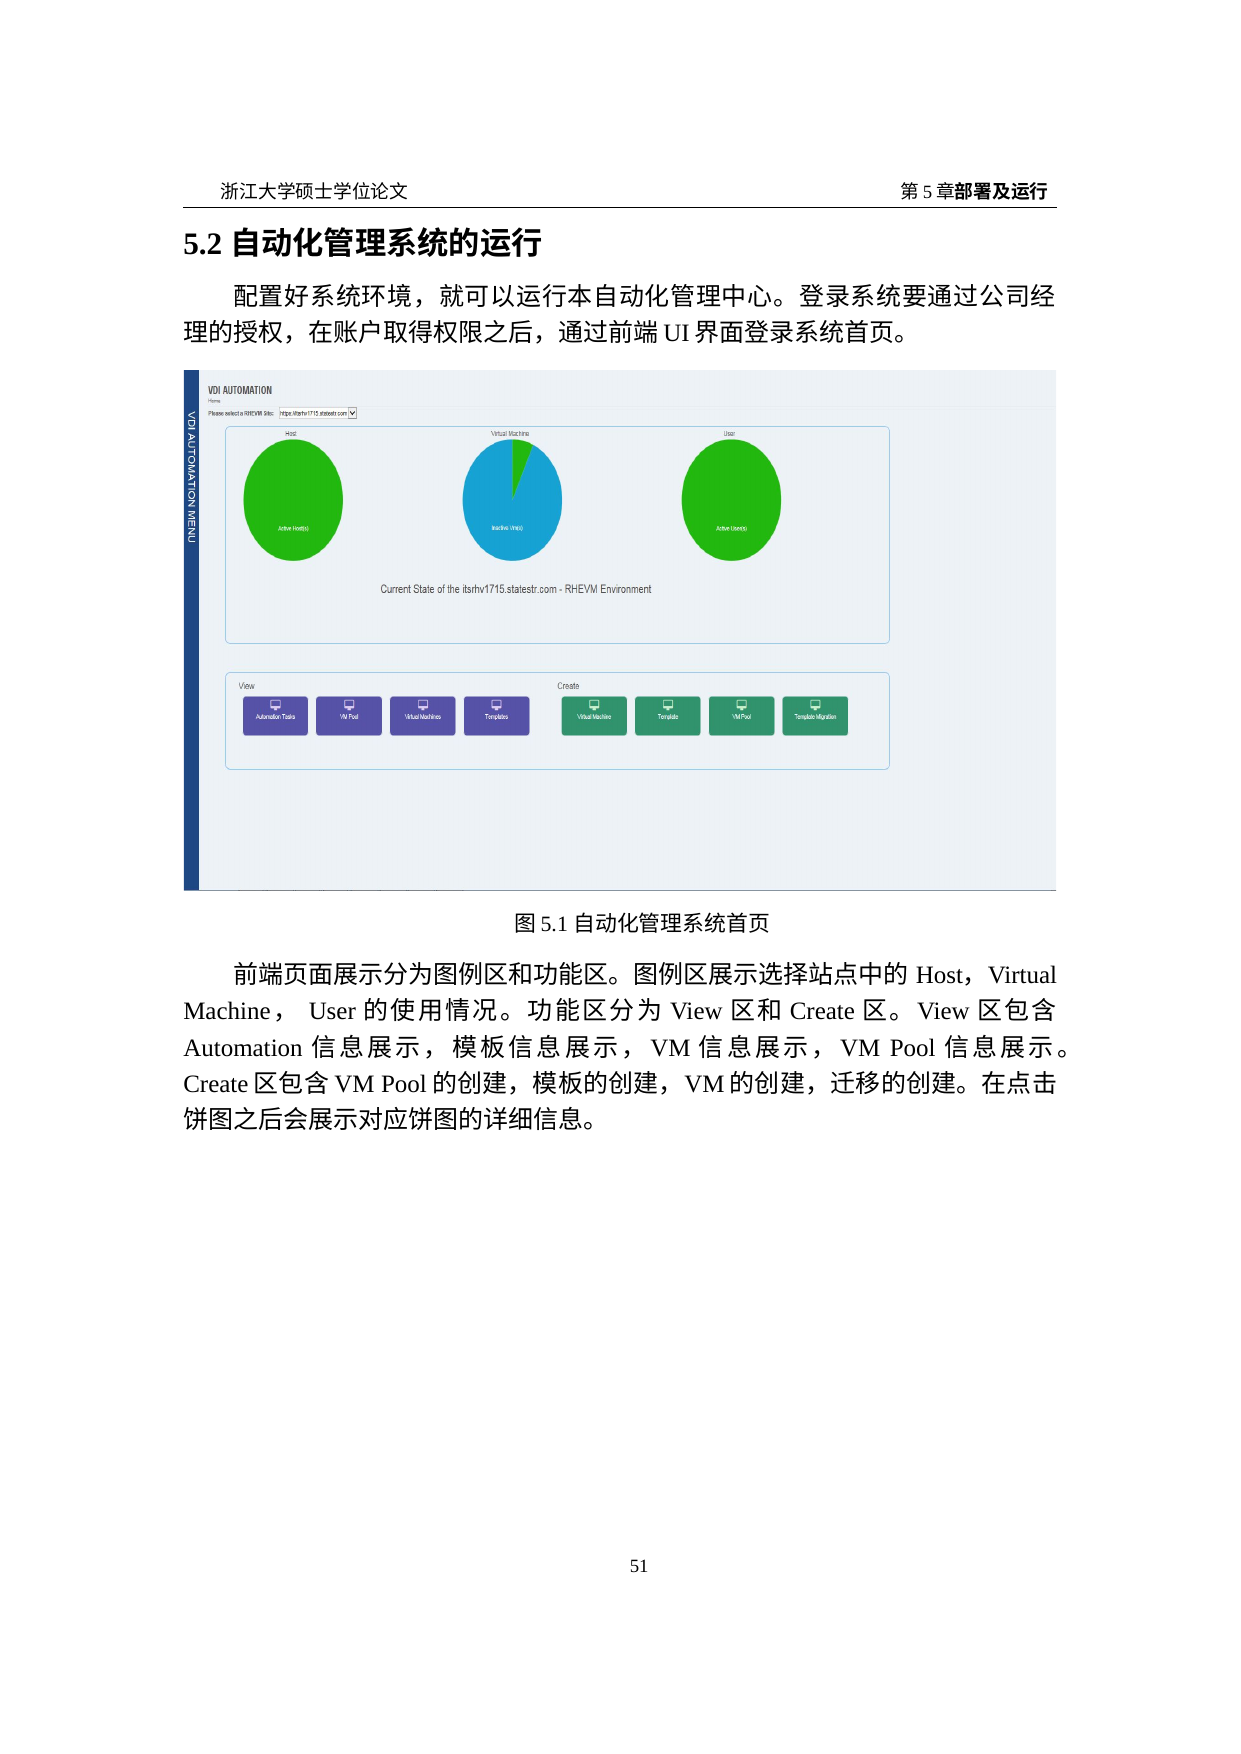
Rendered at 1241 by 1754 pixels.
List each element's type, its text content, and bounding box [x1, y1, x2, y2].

text 配置好系统环境，就可以运行本自动化管理中心。登录系统要通过公司经理的授权，在账户取得权限之后，通过前端UI界面登录系统首页。 [183, 276, 1057, 349]
picture [183, 370, 1057, 891]
text 图5.1 自动化管理系统首页 [183, 891, 1057, 938]
subtitle 自动化管理系统的运行 [183, 218, 1057, 264]
text 前端页面展示分为图例区和功能区。图例区展示选择站点中的Host，Virtual Machine， User的使用情况。功能区分为View区和Create区。View区包含Automation信息展示，模板信息展示，VM信息展示，VM Pool信息展示。Create区包含VM Pool的创建，模板的创建，VM的创建，迁移的创建。在点击饼图之后会展示对应饼图的详细信息。 [183, 954, 1057, 1136]
